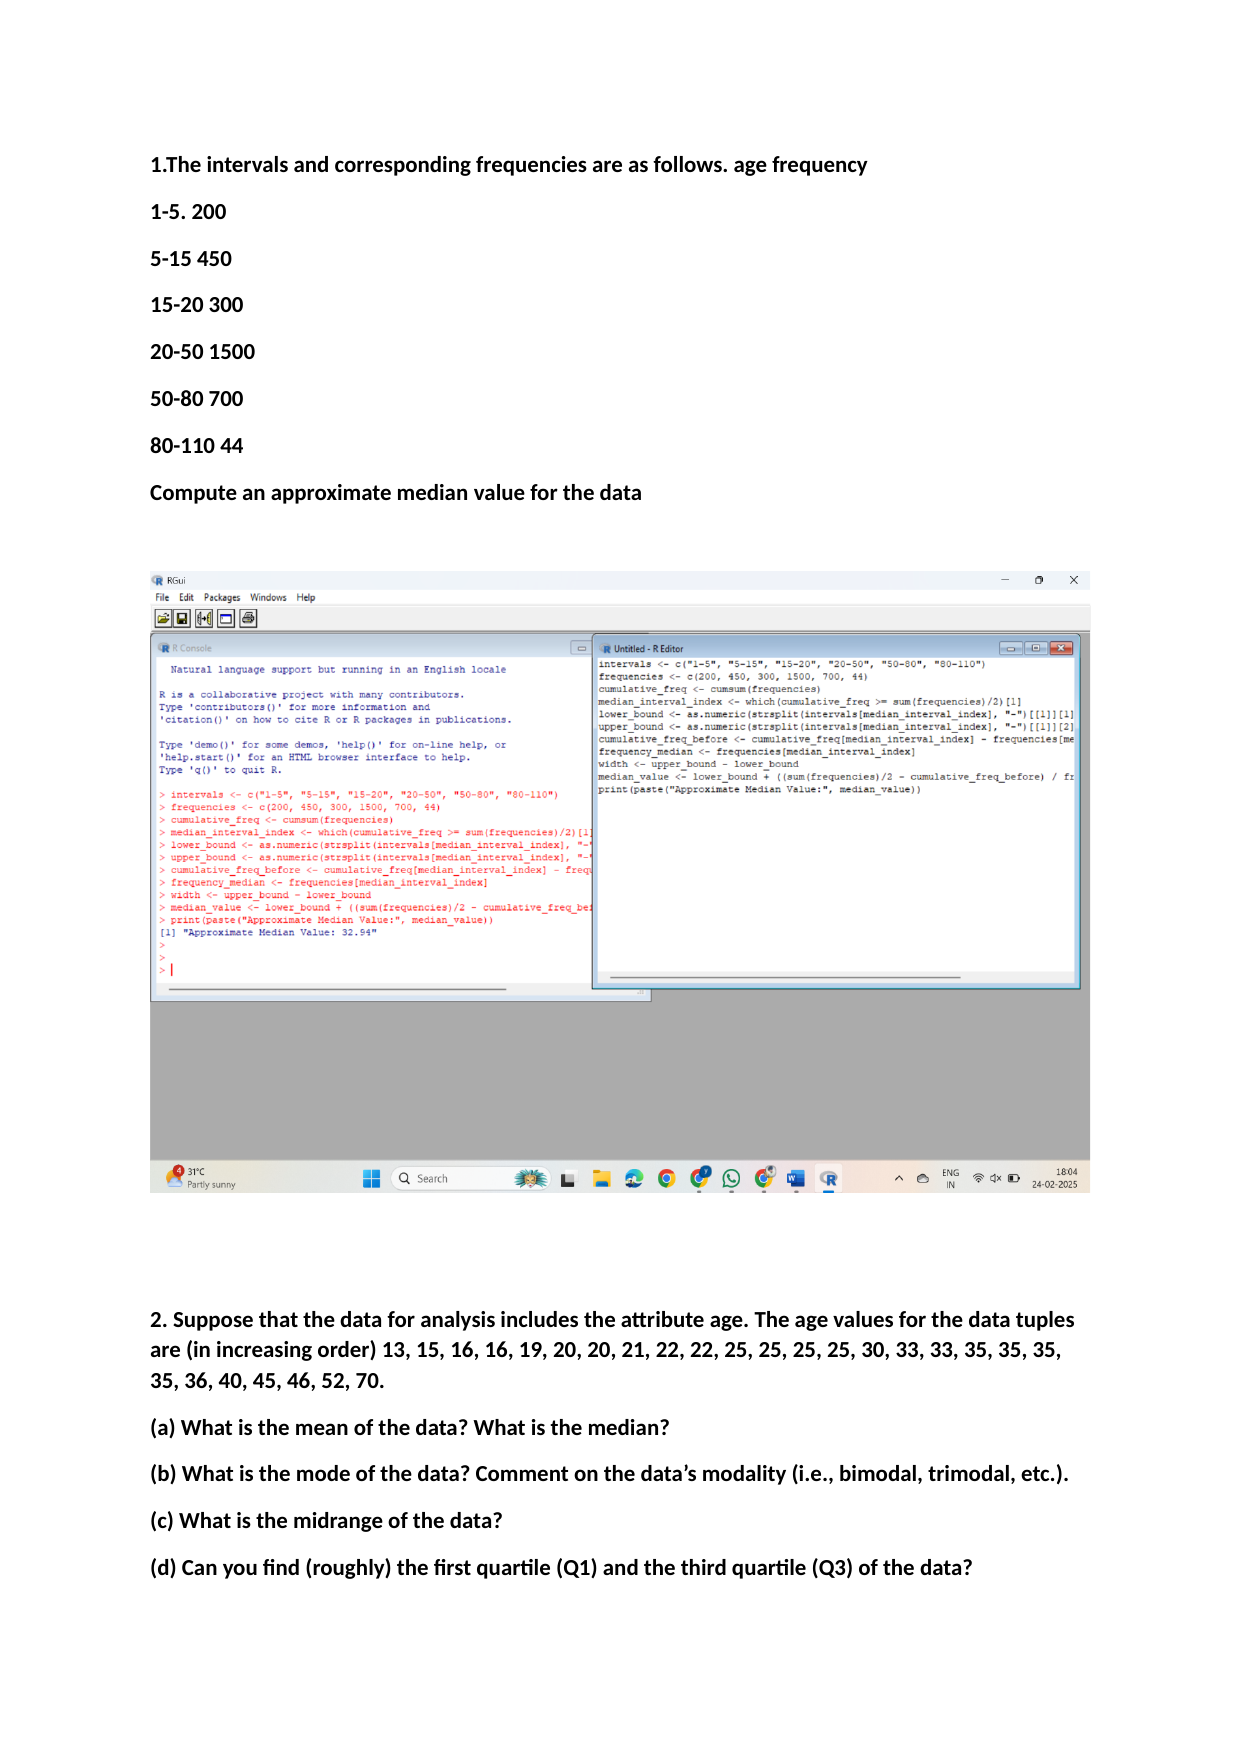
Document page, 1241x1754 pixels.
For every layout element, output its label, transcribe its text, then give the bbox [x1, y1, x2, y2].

text 1-5. 200 [150, 197, 1090, 225]
text 20-50 1500 [150, 337, 1090, 366]
text 50-80 700 [150, 384, 1090, 412]
text (c) What is the midrange of the data? [150, 1506, 1090, 1534]
text 80-110 44 [150, 431, 1090, 459]
text (d) Can you find (roughly) the first quartile (Q1) and the third quartile (Q3) of the data? [150, 1553, 1090, 1581]
text 15-20 300 [150, 291, 1090, 319]
text (b) What is the mode of the data? Comment on the data’s modality (i.e., bimodal, trimodal, etc.). [150, 1459, 1090, 1487]
text 1.The intervals and corresponding frequencies are as follows. age frequency [150, 150, 1090, 178]
text 2. Suppose that the data for analysis includes the attribute age. The age values for the data tuples are (in increasing order) 13, 15, 16, 16, 19, 20, 20, 21, 22, 22, 25, 25, 25, 25, 30, 33, 33, 35, 35, 35, 35, 36, 40, 45, 46, 52, 70. [150, 1305, 1090, 1394]
text Compute an approximate median value for the data [150, 478, 1090, 506]
text 5-15 450 [150, 244, 1090, 272]
text (a) What is the mean of the data? What is the median? [150, 1413, 1090, 1441]
picture [150, 571, 1091, 1193]
